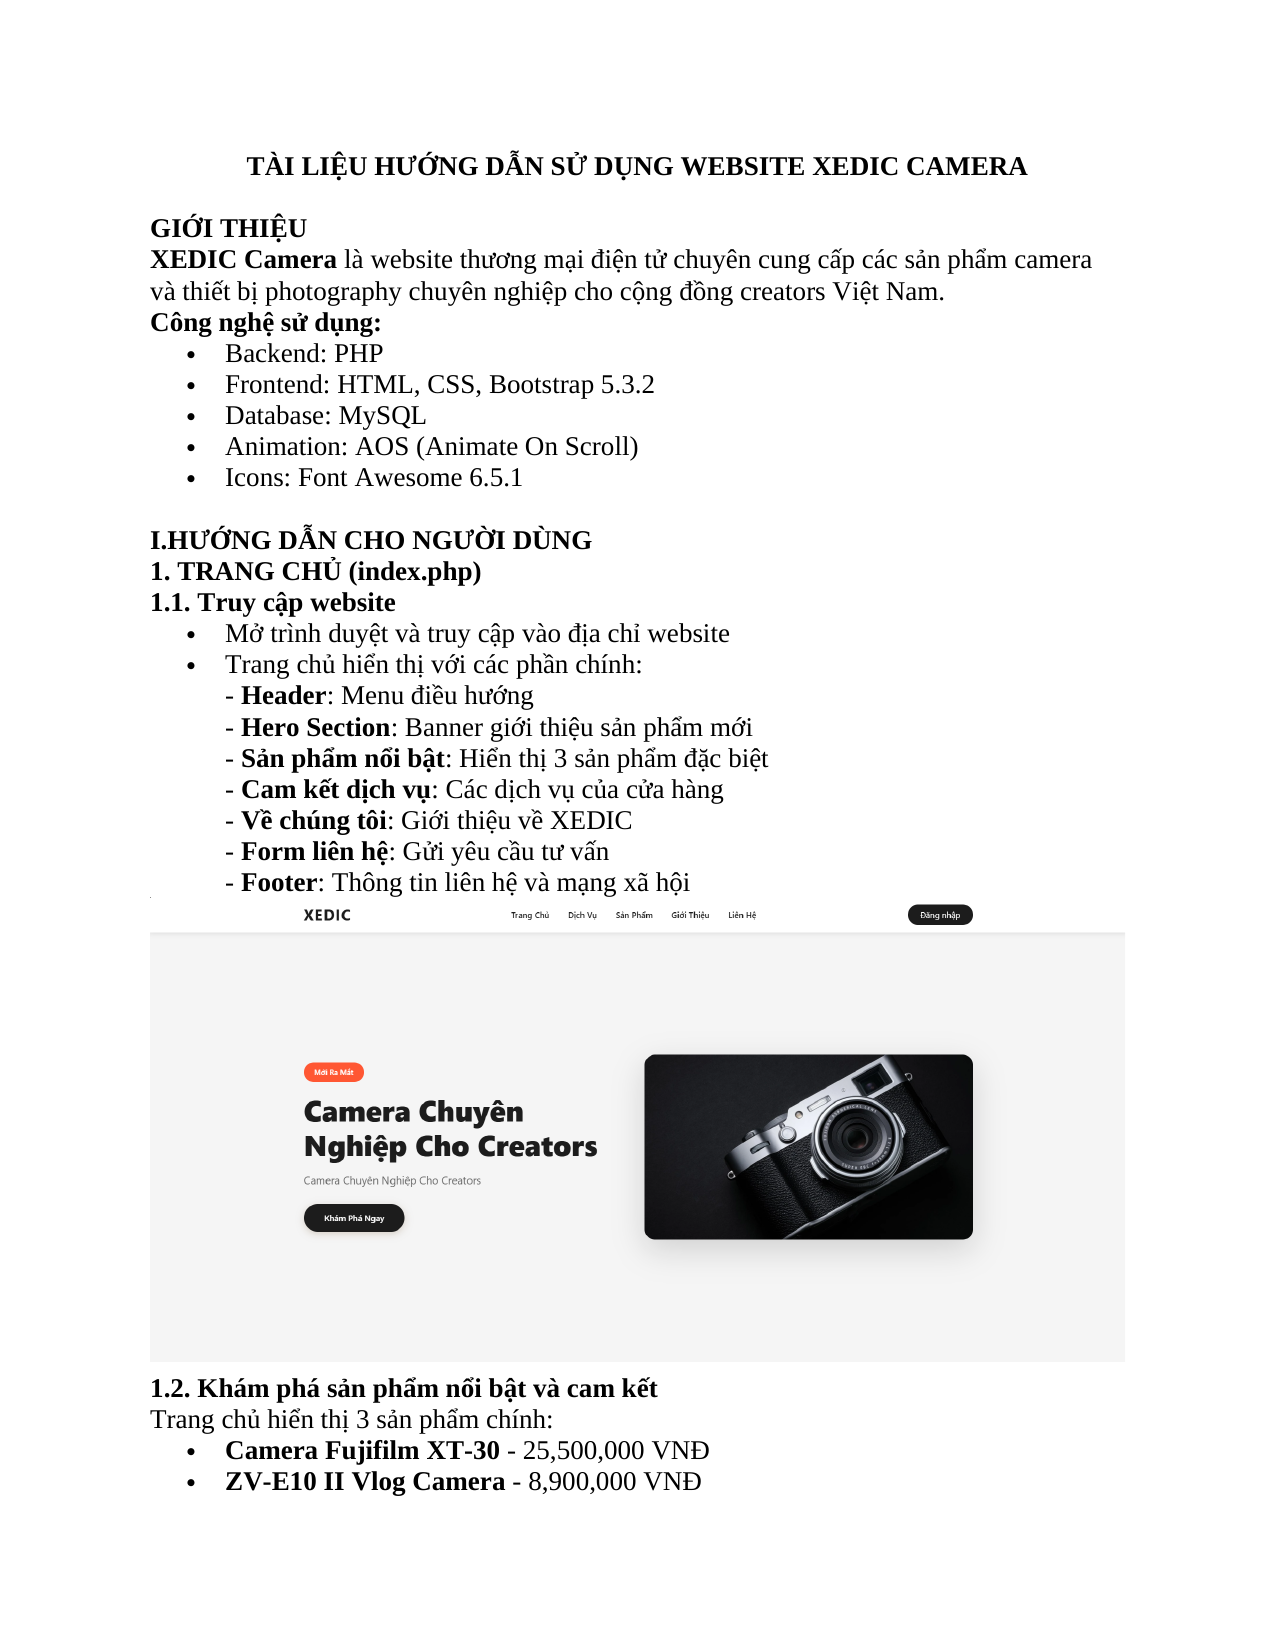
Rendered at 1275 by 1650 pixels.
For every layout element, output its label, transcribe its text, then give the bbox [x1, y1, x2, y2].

text - Footer: Thông tin liên hệ và mạng xã hội [225, 866, 1125, 897]
text - Về chúng tôi: Giới thiệu về XEDIC [225, 804, 1125, 835]
text Công nghệ sử dụng: [150, 306, 1125, 337]
list Database: MySQL [187, 399, 1125, 430]
text 1. TRANG CHỦ (index.php) [150, 555, 1125, 586]
text Trang chủ hiển thị 3 sản phẩm chính: [150, 1403, 1125, 1434]
text I.HƯỚNG DẪN CHO NGƯỜI DÙNG [150, 524, 1125, 555]
picture [150, 897, 1125, 1372]
text - Form liên hệ: Gửi yêu cầu tư vấn [225, 835, 1125, 866]
list ZV-E10 II Vlog Camera - 8,900,000 VNĐ [187, 1465, 1125, 1496]
text - Sản phẩm nổi bật: Hiển thị 3 sản phẩm đặc biệt [225, 742, 1125, 773]
text - Header: Menu điều hướng [225, 679, 1125, 711]
text - Cam kết dịch vụ: Các dịch vụ của cửa hàng [225, 773, 1125, 804]
text 1.2. Khám phá sản phẩm nổi bật và cam kết [150, 1372, 1125, 1403]
list Icons: Font Awesome 6.5.1 [187, 461, 1125, 493]
text - Hero Section: Banner giới thiệu sản phẩm mới [225, 711, 1125, 742]
text XEDIC Camera là website thương mại điện tử chuyên cung cấp các sản phẩm camera và thiết bị photography chuyên nghiệp cho cộng đồng creators Việt Nam. [150, 243, 1125, 306]
list Backend: PHP [187, 337, 1125, 368]
text TÀI LIỆU HƯỚNG DẪN SỬ DỤNG WEBSITE XEDIC CAMERA [150, 150, 1125, 181]
text 1.1. Truy cập website [150, 586, 1125, 617]
list Mở trình duyệt và truy cập vào địa chỉ website [187, 617, 1125, 648]
list Camera Fujifilm XT-30 - 25,500,000 VNĐ [187, 1434, 1125, 1465]
text GIỚI THIỆU [150, 212, 1125, 243]
list Animation: AOS (Animate On Scroll) [187, 430, 1125, 461]
list Trang chủ hiển thị với các phần chính: [187, 648, 1125, 679]
list Frontend: HTML, CSS, Bootstrap 5.3.2 [187, 368, 1125, 399]
